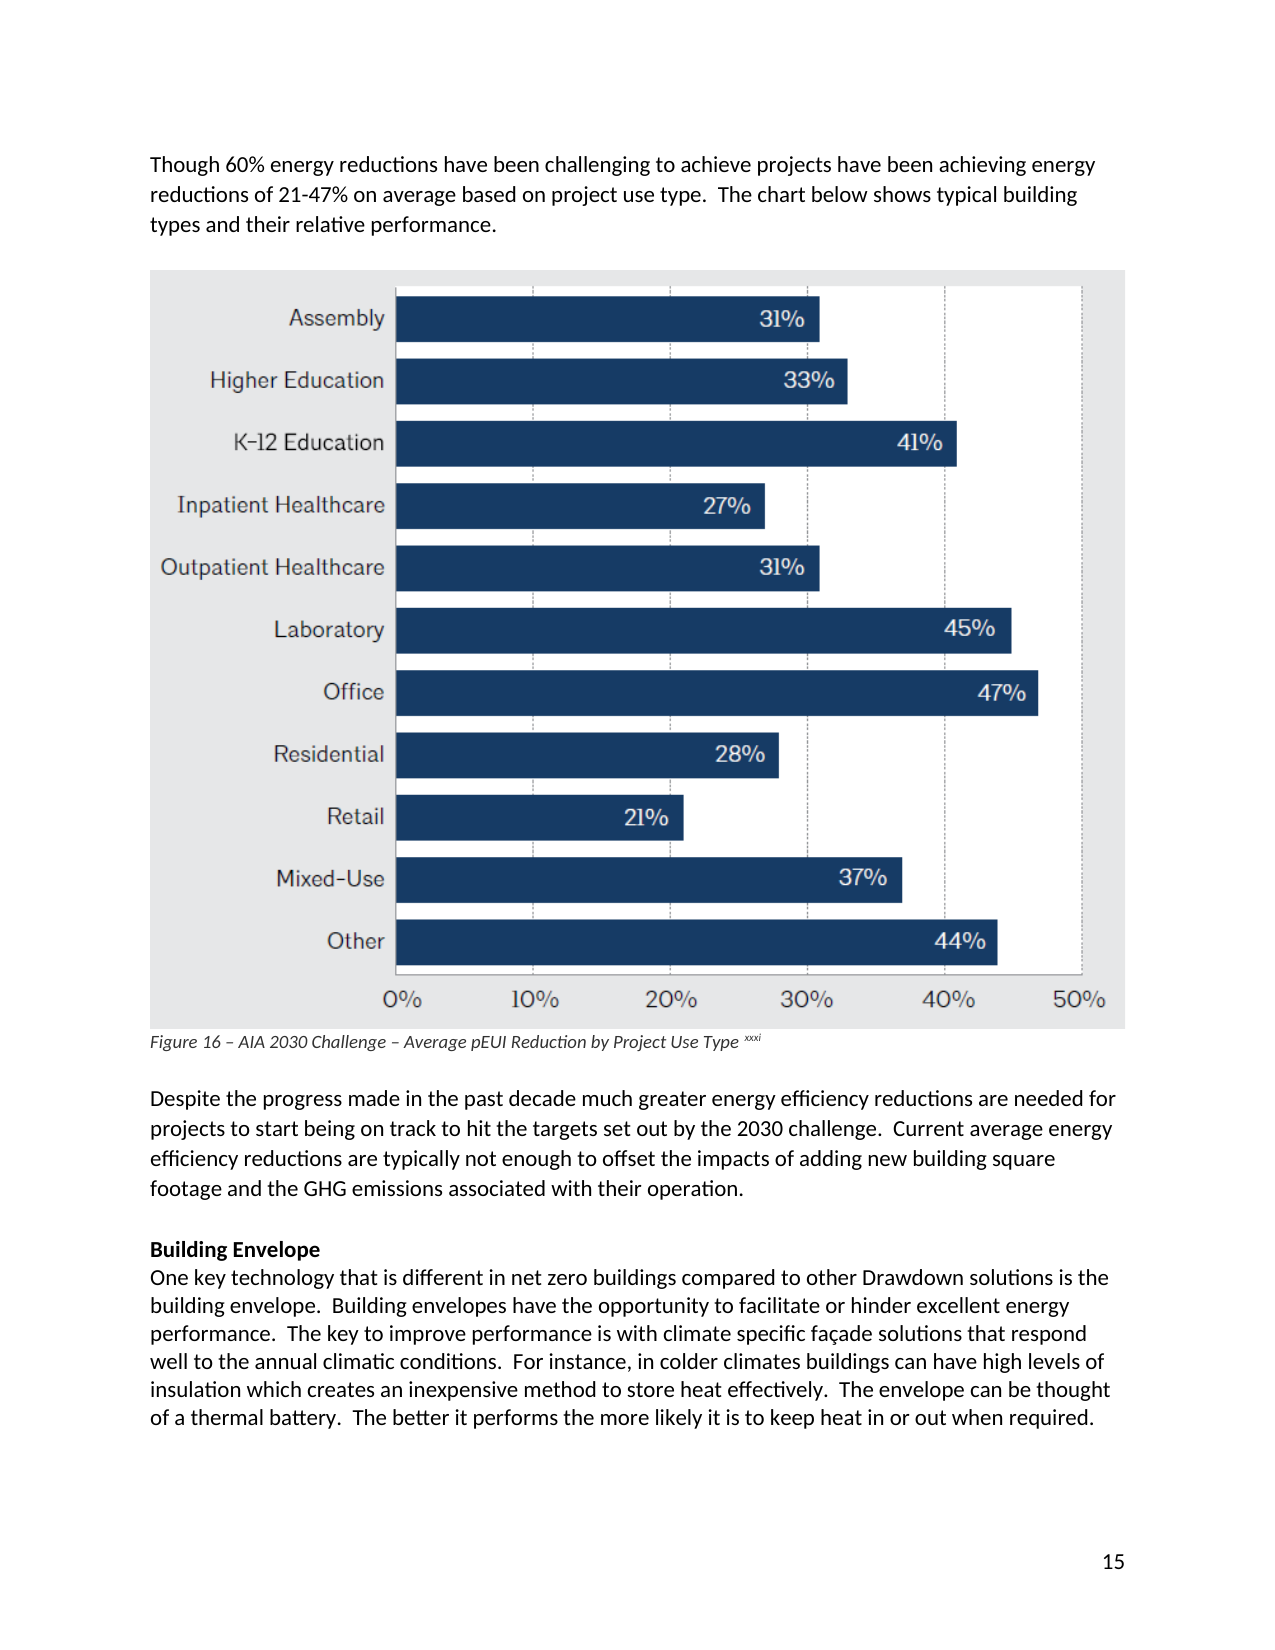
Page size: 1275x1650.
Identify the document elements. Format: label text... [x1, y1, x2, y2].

picture [150, 270, 1125, 1029]
text One key technology that is different in net zero buildings compared to other Drawdown solutions is the building envelope. Building envelopes have the opportunity to facilitate or hinder excellent energy performance. The key to improve performance is with climate specific façade solutions that respond well to the annual climatic conditions. For instance, in colder climates buildings can have high levels of insulation which creates an inexpensive method to store heat effectively. The envelope can be thought of a thermal battery. The better it performs the more likely it is to keep heat in or out when required. [150, 1263, 1125, 1431]
text Building Envelope [150, 1235, 1125, 1263]
text Despite the progress made in the past decade much greater energy efficiency reductions are needed for projects to start being on track to hit the targets set out by the 2030 challenge. Current average energy efficiency reductions are typically not enough to offset the impacts of adding new building square footage and the GHG emissions associated with their operation. [150, 1084, 1125, 1202]
text Though 60% energy reductions have been challenging to achieve projects have been achieving energy reductions of 21-47% on average based on project use type. The chart below shows typical building types and their relative performance. [150, 150, 1125, 238]
